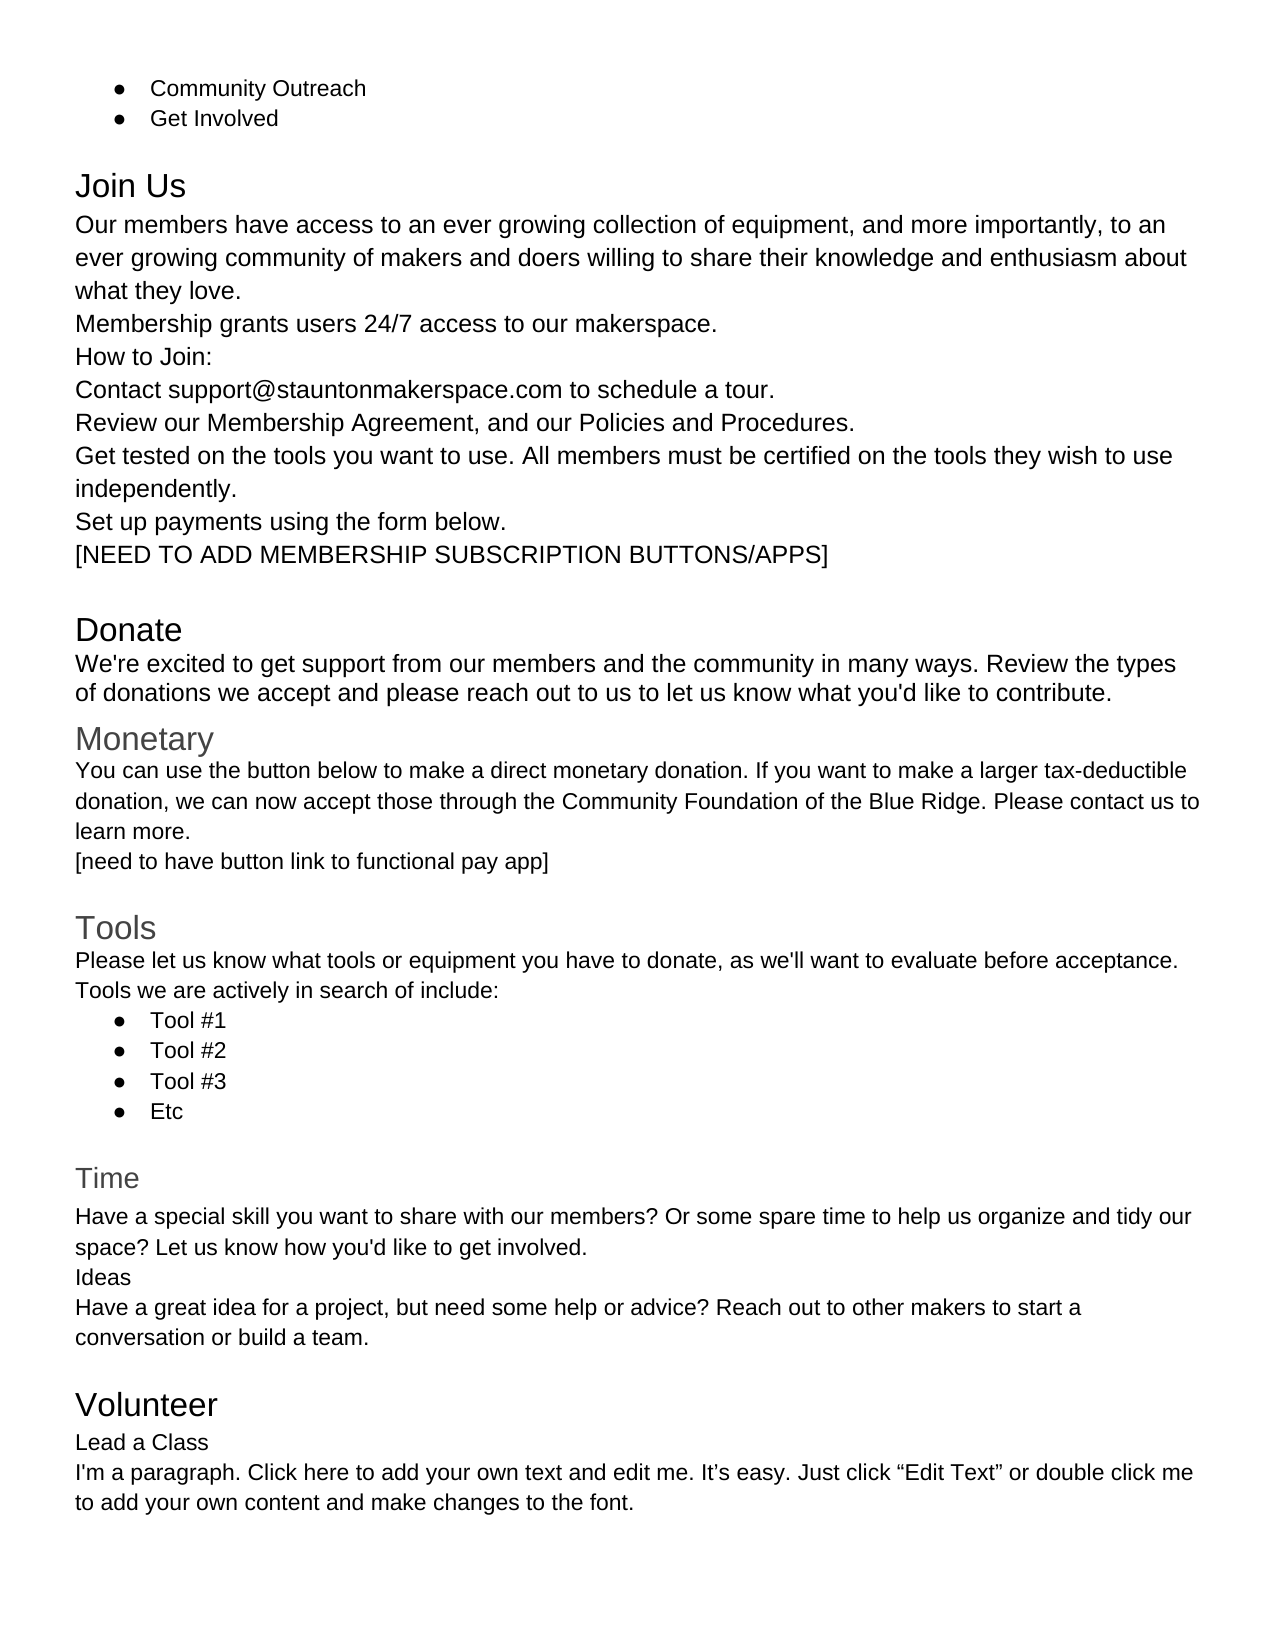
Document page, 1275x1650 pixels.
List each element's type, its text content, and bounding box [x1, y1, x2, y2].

text Ideas [75, 1264, 1200, 1290]
text Volunteer [75, 1384, 1200, 1423]
list Tool #3 [112, 1068, 1200, 1094]
text Have a great idea for a project, but need some help or advice? Reach out to other makers to start a conversation or build a team. [75, 1294, 1200, 1351]
text [need to have button link to functional pay app] [75, 848, 1200, 874]
list Community Outreach [112, 75, 1200, 101]
text Join Us [75, 166, 1200, 204]
list Etc [112, 1098, 1200, 1124]
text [75, 1459, 1200, 1516]
text Contact support@stauntonmakerspace.com to schedule a tour. [75, 375, 1200, 404]
text [NEED TO ADD MEMBERSHIP SUBSCRIPTION BUTTONS/APPS] [75, 540, 1200, 569]
text Membership grants users 24/7 access to our makerspace. [75, 309, 1200, 338]
subtitle Tools [75, 908, 1200, 947]
text Have a special skill you want to share with our members? Or some spare time to help us organize and tidy our space? Let us know how you'd like to get involved. [75, 1203, 1200, 1260]
text Our members have access to an ever growing collection of equipment, and more importantly, to an ever growing community of makers and doers willing to share their knowledge and enthusiasm about what they love. [75, 210, 1200, 304]
list Get Involved [112, 105, 1200, 132]
subtitle Time [75, 1161, 1200, 1195]
subtitle Monetary [75, 719, 1200, 757]
text Lead a Class [75, 1429, 1200, 1455]
text Set up payments using the form below. [75, 507, 1200, 536]
text Please let us know what tools or equipment you have to donate, as we'll want to evaluate before acceptance. Tools we are actively in search of include: [75, 947, 1200, 1003]
list Tool #1 [112, 1007, 1200, 1034]
list Tool #2 [112, 1037, 1200, 1064]
text You can use the button below to make a direct monetary donation. If you want to make a larger tax-deductible donation, we can now accept those through the Community Foundation of the Blue Ridge. Please contact us to learn more. [75, 757, 1200, 844]
subtitle Donate We're excited to get support from our members and the community in many ways. Review the types of donations we accept and please reach out to us to let us know what you'd like to contribute. [75, 611, 1200, 706]
text How to Join: [75, 342, 1200, 371]
text Get tested on the tools you want to use. All members must be certified on the tools they wish to use independently. [75, 441, 1200, 503]
text Review our Membership Agreement, and our Policies and Procedures. [75, 408, 1200, 437]
